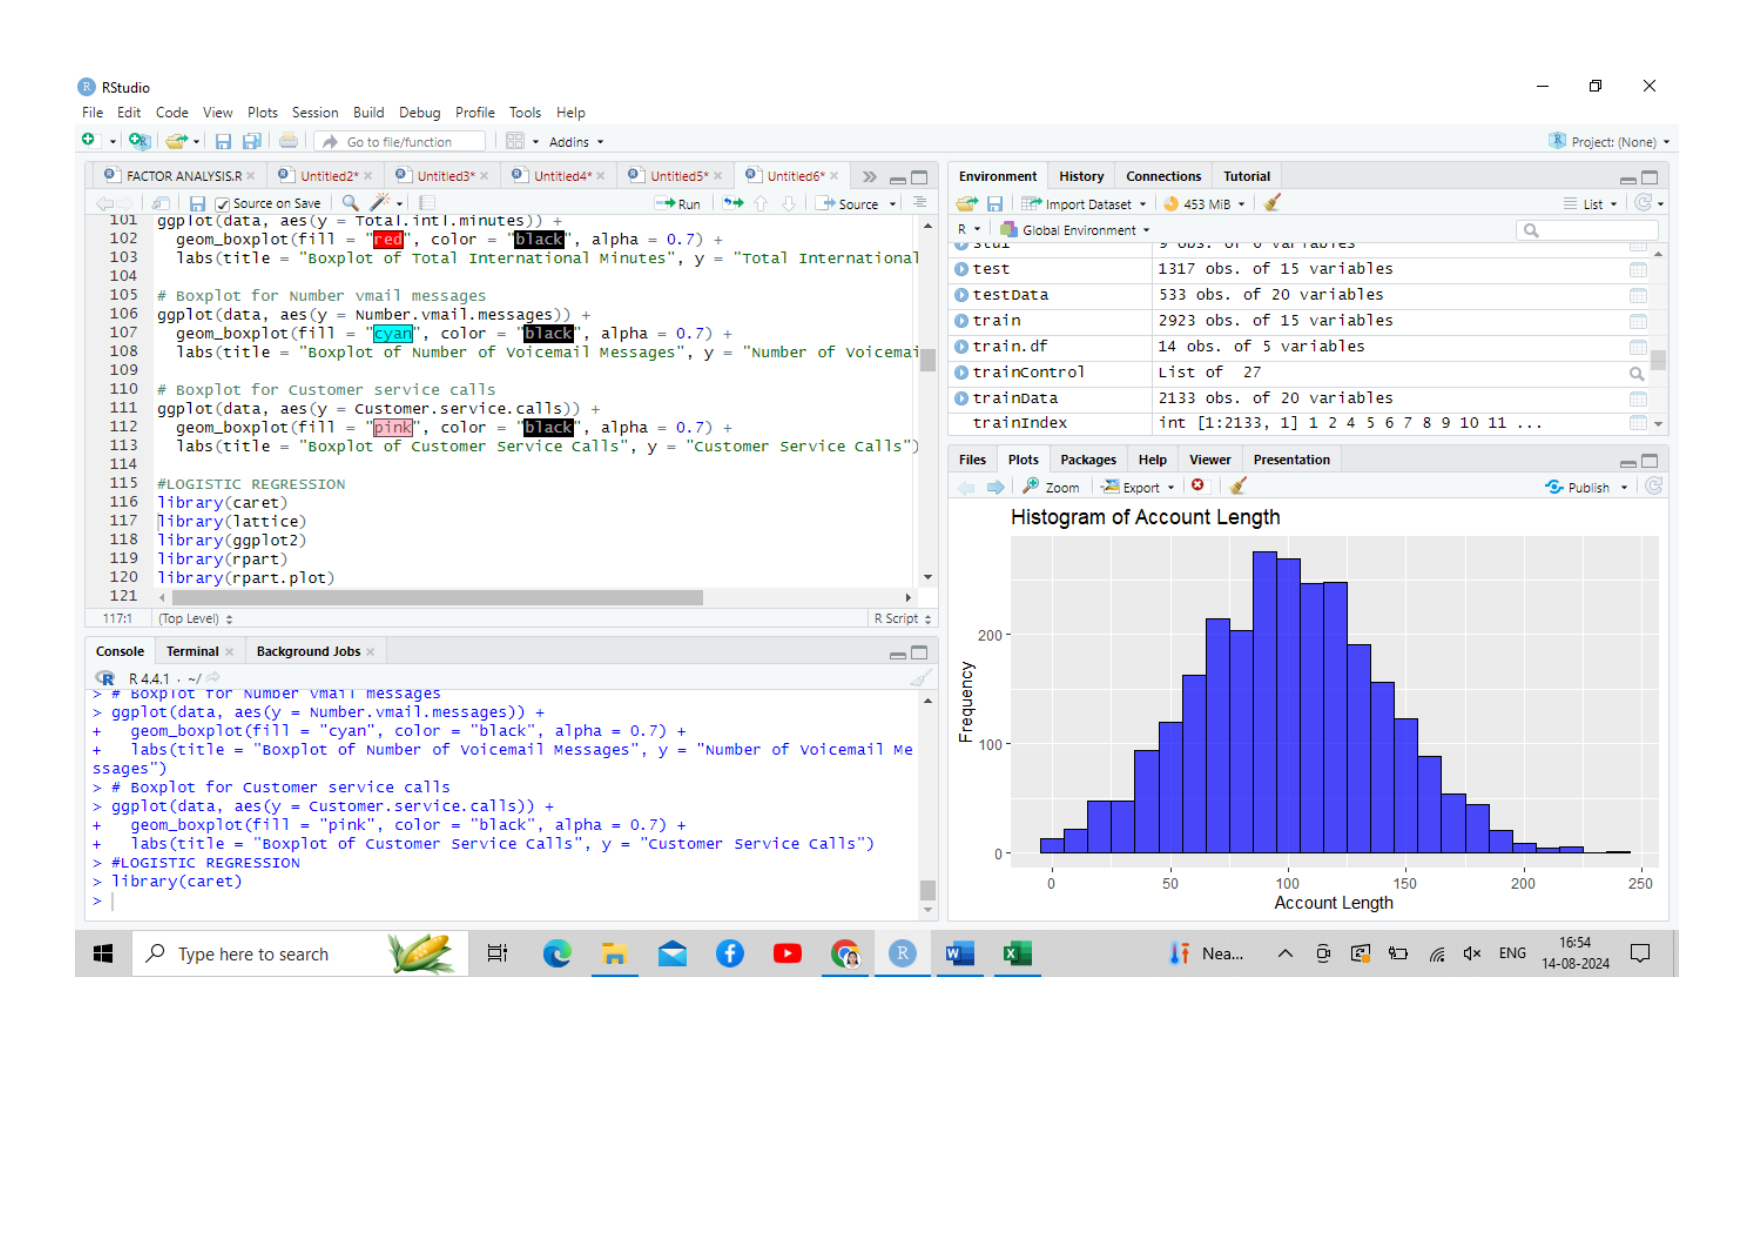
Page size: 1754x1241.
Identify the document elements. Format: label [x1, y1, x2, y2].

picture [75, 75, 1679, 977]
